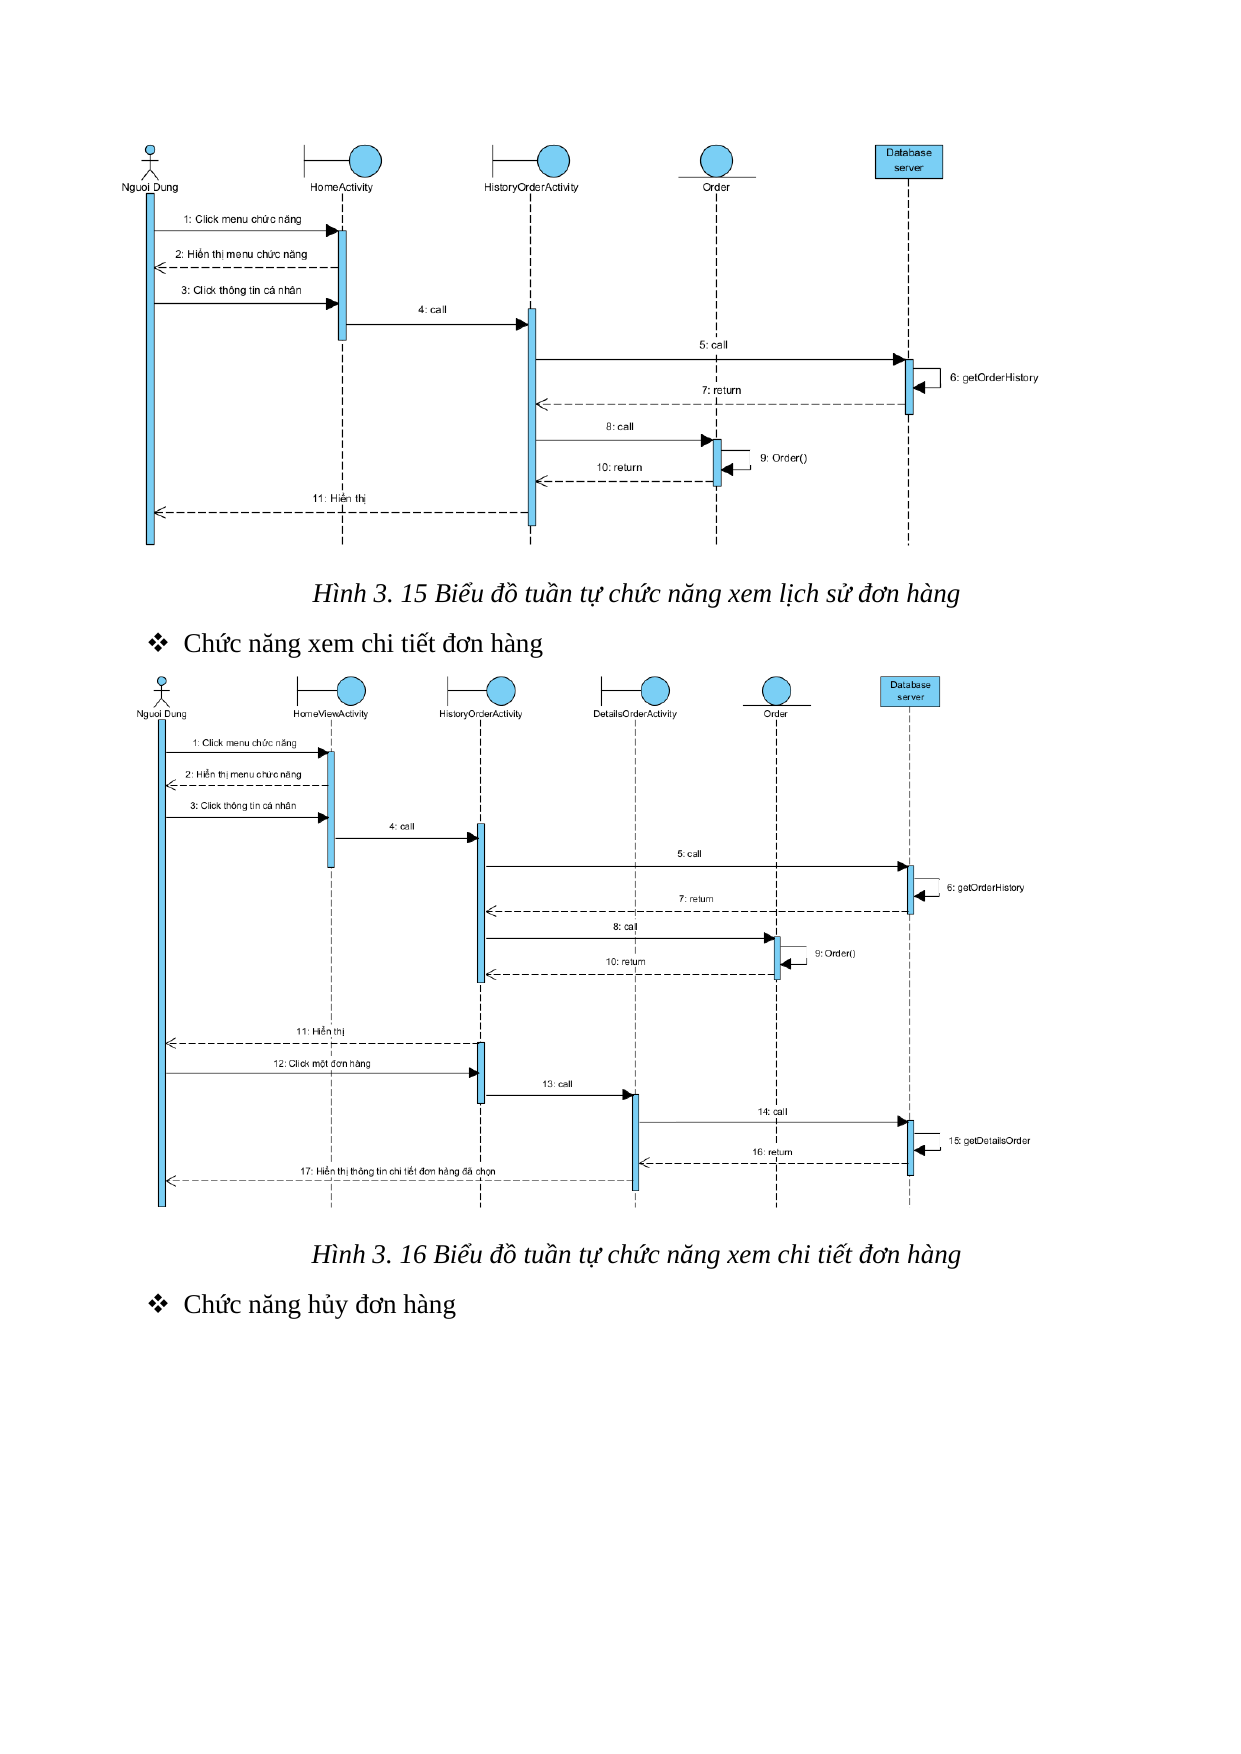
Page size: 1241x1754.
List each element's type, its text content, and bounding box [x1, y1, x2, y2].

picture [108, 667, 1049, 1220]
list Chức năng xem chi tiết đơn hàng [146, 627, 1167, 658]
picture [108, 131, 1049, 558]
text Hình 3. 15 Biểu đồ tuần tự chức năng xem lịch sử đơn hàng [108, 577, 1167, 608]
text Hình 3. 16 Biểu đồ tuần tự chức năng xem chi tiết đơn hàng [108, 1238, 1167, 1269]
list Chức năng hủy đơn hàng [146, 1288, 1167, 1320]
